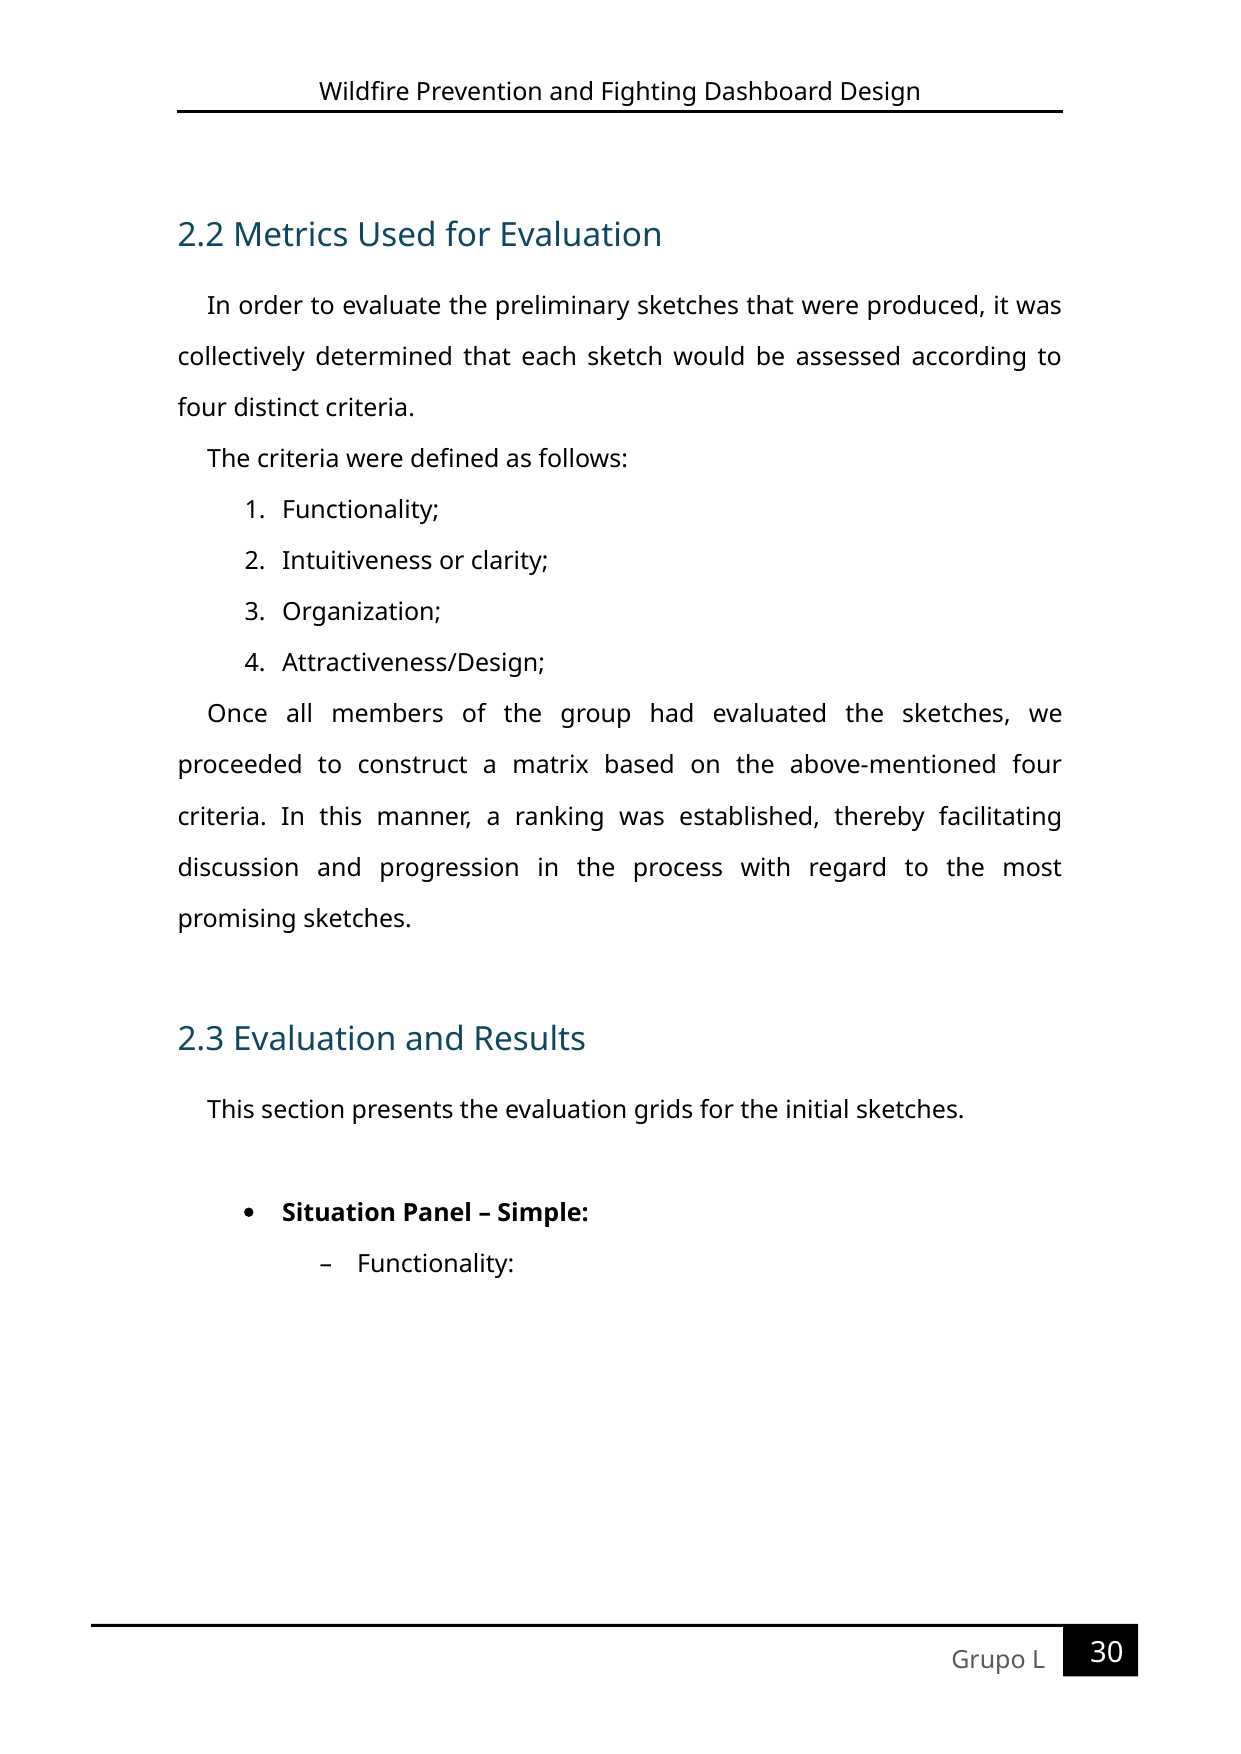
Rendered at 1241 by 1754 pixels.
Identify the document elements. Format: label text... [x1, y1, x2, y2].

list Functionality: [319, 1245, 1063, 1279]
text This section presents the evaluation grids for the initial sketches. [177, 1092, 1063, 1126]
text The criteria were defined as follows: [177, 441, 1063, 475]
list Attractiveness/Design; [244, 645, 1063, 679]
list Organization; [244, 594, 1063, 628]
subtitle 2.2 Metrics Used for Evaluation [177, 211, 1063, 256]
text In order to evaluate the preliminary sketches that were produced, it was collectively determined that each sketch would be assessed according to four distinct criteria. [177, 288, 1063, 424]
list Intuitiveness or clarity; [244, 543, 1063, 577]
subtitle 2.3 Evaluation and Results [177, 1015, 1063, 1060]
list Functionality; [244, 492, 1063, 526]
list Situation Panel – Simple: [244, 1194, 1063, 1228]
text Once all members of the group had evaluated the sketches, we proceeded to construct a matrix based on the above-mentioned four criteria. In this manner, a ranking was established, thereby facilitating discussion and progression in the process with regard to the most promising sketches. [177, 696, 1063, 934]
